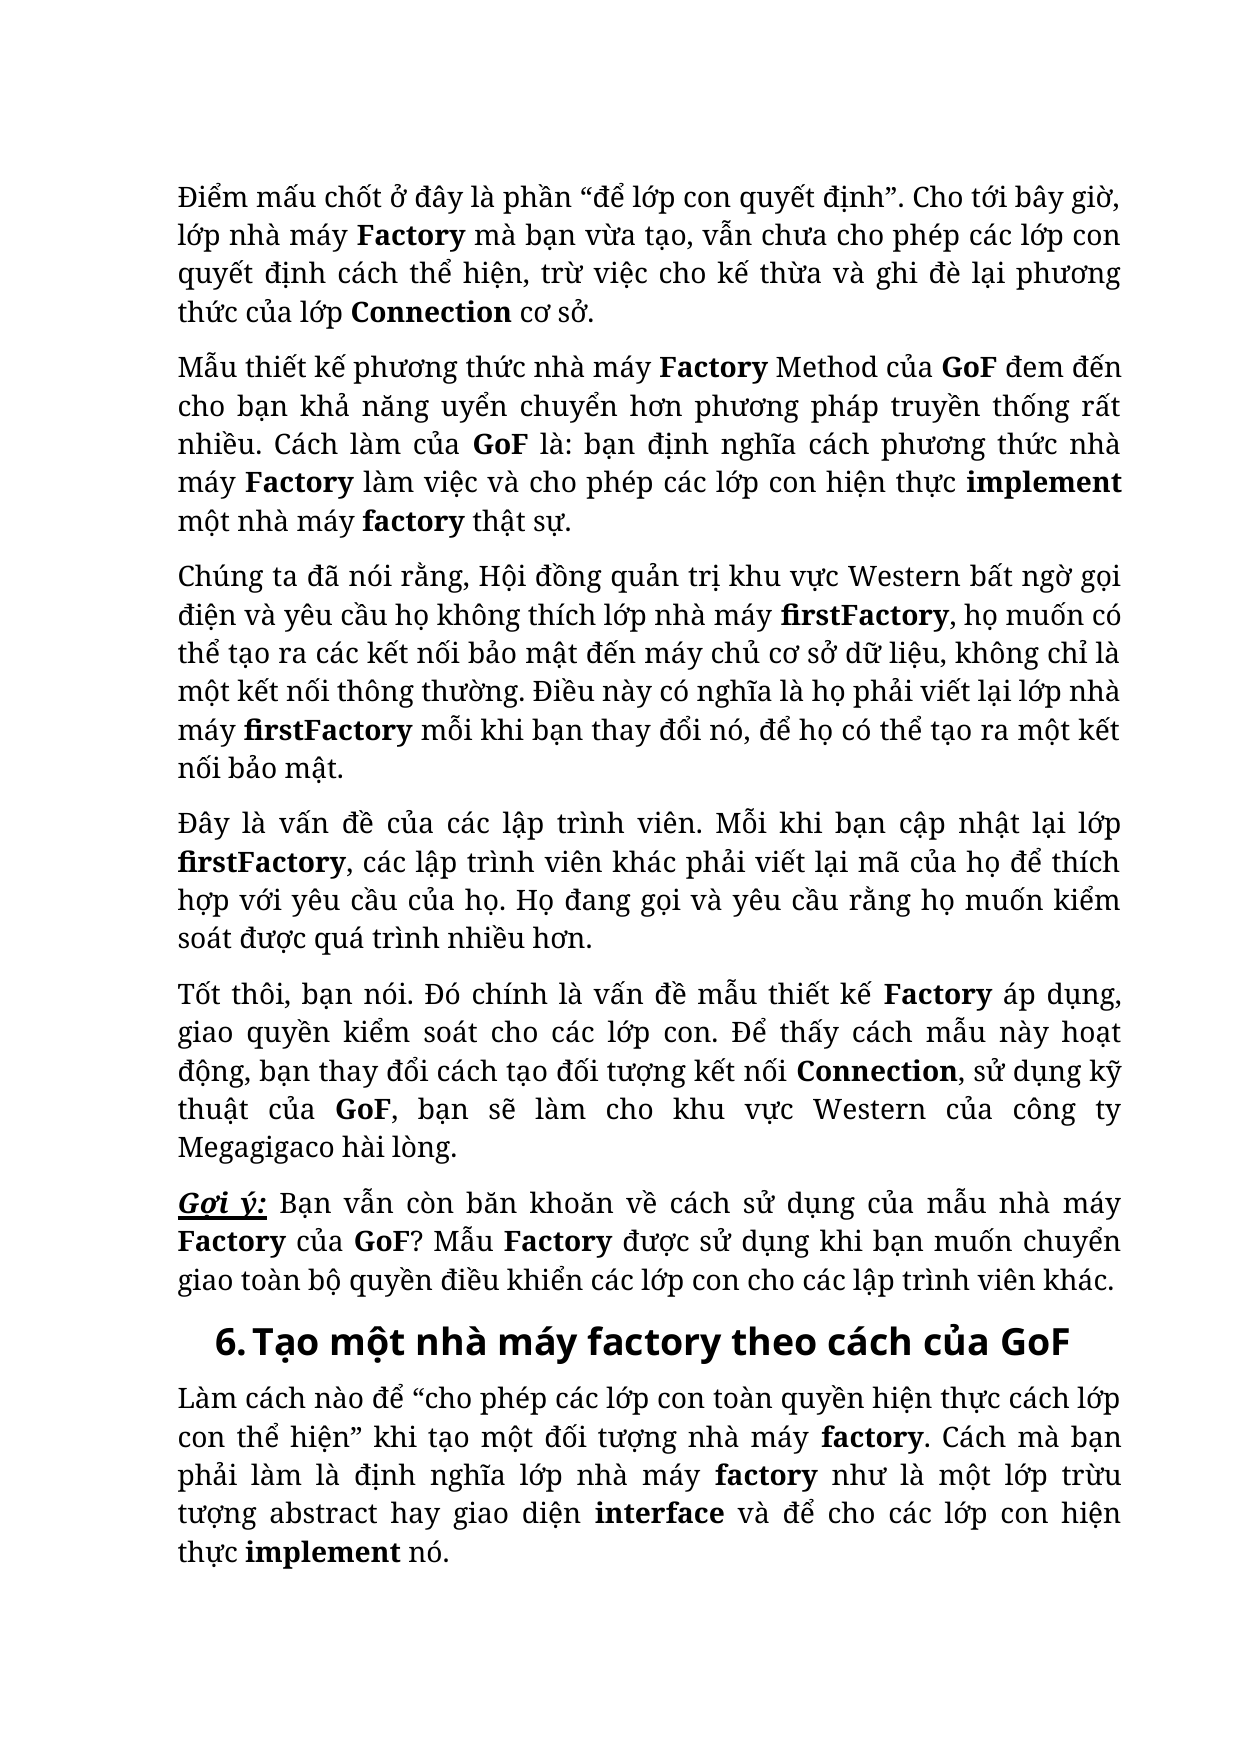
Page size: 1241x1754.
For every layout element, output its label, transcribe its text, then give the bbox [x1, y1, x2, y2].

text Gợi ý: Bạn vẫn còn băn khoăn về cách sử dụng của mẫu nhà máy Factory của GoF? Mẫu Factory được sử dụng khi bạn muốn chuyển giao toàn bộ quyền điều khiển các lớp con cho các lập trình viên khác. [177, 1183, 1122, 1298]
text Chúng ta đã nói rằng, Hội đồng quản trị khu vực Western bất ngờ gọi điện và yêu cầu họ không thích lớp nhà máy firstFactory, họ muốn có thể tạo ra các kết nối bảo mật đến máy chủ cơ sở dữ liệu, không chỉ là một kết nối thông thường. Điều này có nghĩa là họ phải viết lại lớp nhà máy firstFactory mỗi khi bạn thay đổi nó, để họ có thể tạo ra một kết nối bảo mật. [177, 557, 1122, 787]
subtitle Tạo một nhà máy factory theo cách của GoF [215, 1315, 1122, 1366]
text Mẫu thiết kế phương thức nhà máy Factory Method của GoF đem đến cho bạn khả năng uyển chuyển hơn phương pháp truyền thống rất nhiều. Cách làm của GoF là: bạn định nghĩa cách phương thức nhà máy Factory làm việc và cho phép các lớp con hiện thực implement một nhà máy factory thật sự. [177, 348, 1122, 539]
text Điểm mấu chốt ở đây là phần “để lớp con quyết định”. Cho tới bây giờ, lớp nhà máy Factory mà bạn vừa tạo, vẫn chưa cho phép các lớp con quyết định cách thể hiện, trừ việc cho kế thừa và ghi đè lại phương thức của lớp Connection cơ sở. [177, 177, 1122, 331]
text Đây là vấn đề của các lập trình viên. Mỗi khi bạn cập nhật lại lớp firstFactory, các lập trình viên khác phải viết lại mã của họ để thích hợp với yêu cầu của họ. Họ đang gọi và yêu cầu rằng họ muốn kiểm soát được quá trình nhiều hơn. [177, 804, 1122, 957]
text Làm cách nào để “cho phép các lớp con toàn quyền hiện thực cách lớp con thể hiện” khi tạo một đối tượng nhà máy factory. Cách mà bạn phải làm là định nghĩa lớp nhà máy factory như là một lớp trừu tượng abstract hay giao diện interface và để cho các lớp con hiện thực implement nó. [177, 1379, 1122, 1571]
text Tốt thôi, bạn nói. Đó chính là vấn đề mẫu thiết kế Factory áp dụng, giao quyền kiểm soát cho các lớp con. Để thấy cách mẫu này hoạt động, bạn thay đổi cách tạo đối tượng kết nối Connection, sử dụng kỹ thuật của GoF, bạn sẽ làm cho khu vực Western của công ty Megagigaco hài lòng. [177, 974, 1122, 1166]
